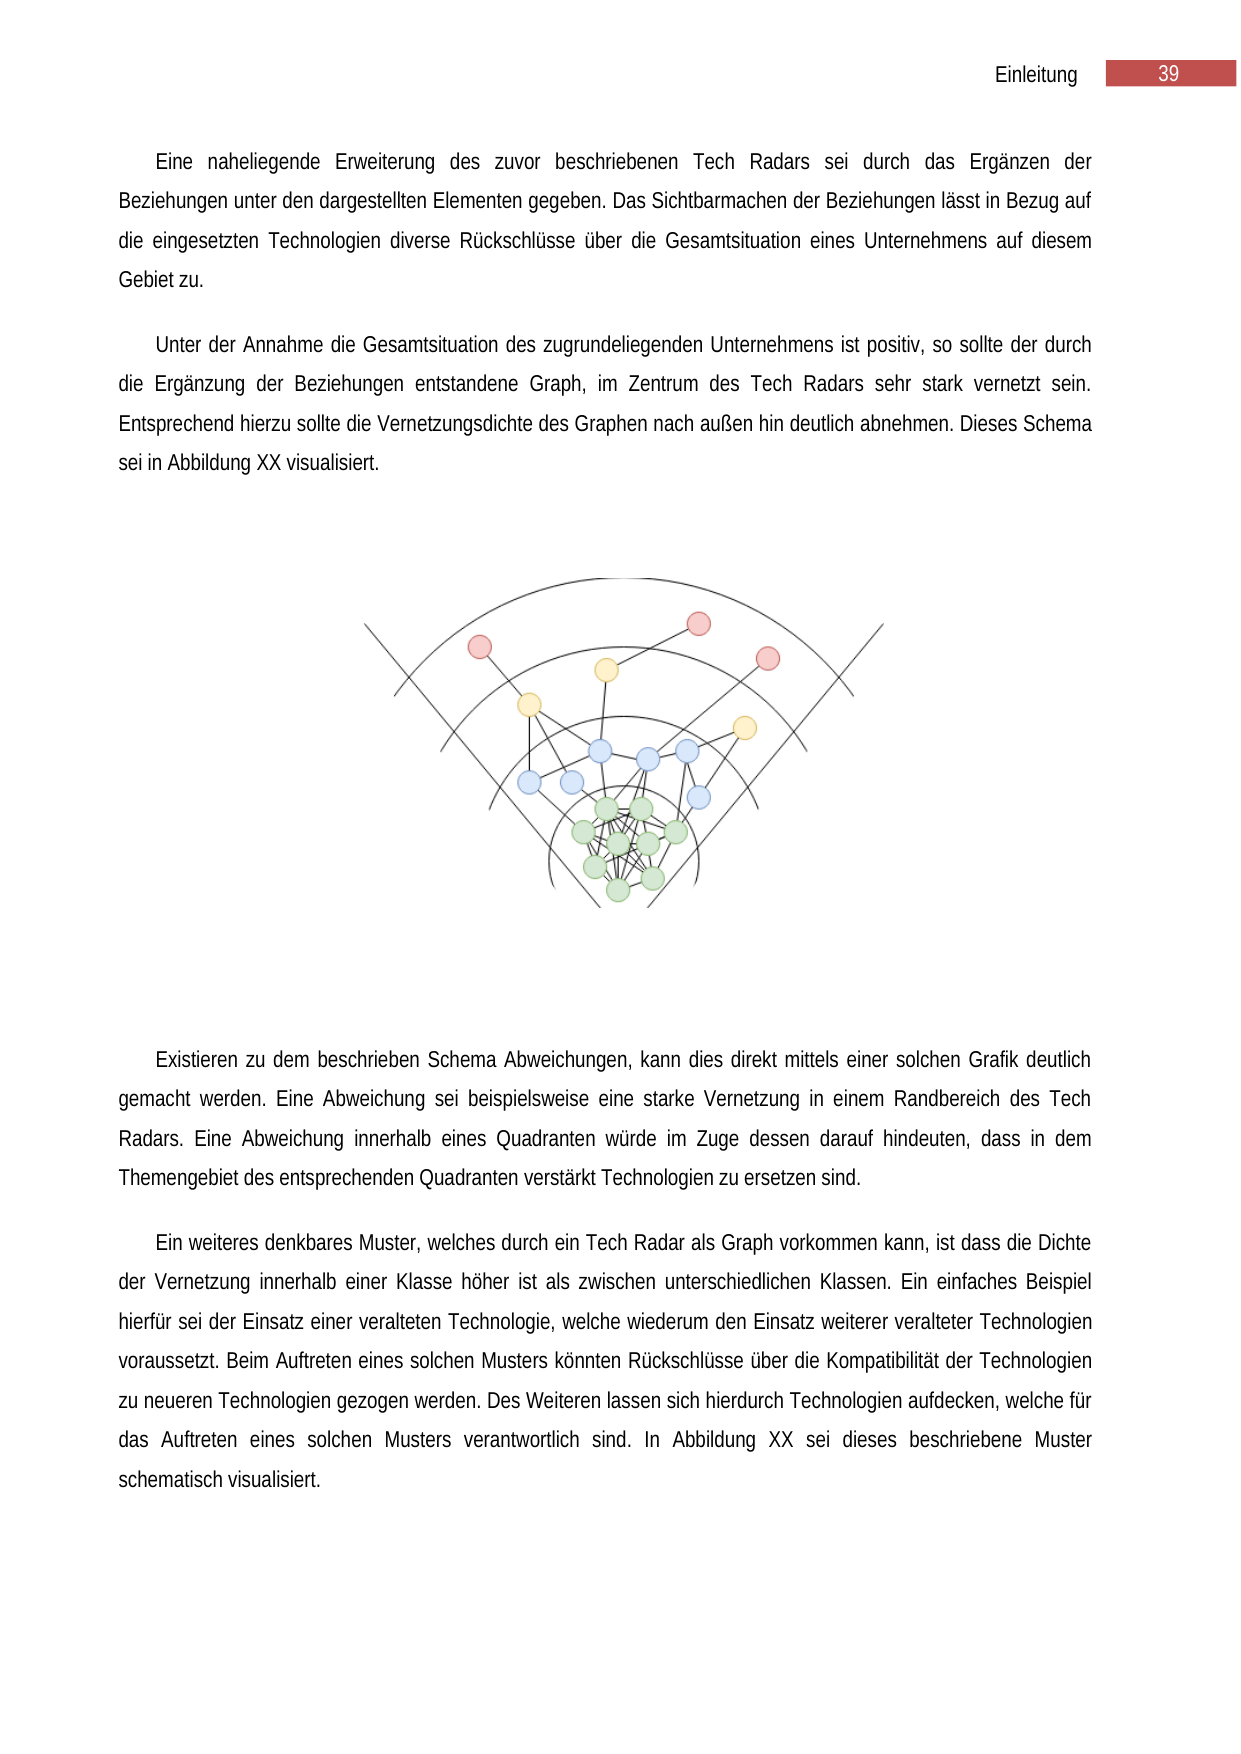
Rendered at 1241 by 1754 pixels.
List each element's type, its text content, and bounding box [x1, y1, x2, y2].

picture [341, 578, 907, 944]
text Existieren zu dem beschrieben Schema Abweichungen, kann dies direkt mittels einer solchen Grafik deutlich gemacht werden. Eine Abweichung sei beispielsweise eine starke Vernetzung in einem Randbereich des Tech Radars. Eine Abweichung innerhalb eines Quadranten würde im Zuge dessen darauf hindeuten, dass in dem Themengebiet des entsprechenden Quadranten verstärkt Technologien zu ersetzen sind. [118, 1046, 1092, 1191]
text Ein weiteres denkbares Muster, welches durch ein Tech Radar als Graph vorkommen kann, ist dass die Dichte der Vernetzung innerhalb einer Klasse höher ist als zwischen unterschiedlichen Klassen. Ein einfaches Beispiel hierfür sei der Einsatz einer veralteten Technologie, welche wiederum den Einsatz weiterer veralteter Technologien voraussetzt. Beim Auftreten eines solchen Musters könnten Rückschlüsse über die Kompatibilität der Technologien zu neueren Technologien gezogen werden. Des Weiteren lassen sich hierdurch Technologien aufdecken, welche für das Auftreten eines solchen Musters verantwortlich sind. In Abbildung XX sei dieses beschriebene Muster schematisch visualisiert. [118, 1229, 1092, 1492]
text Unter der Annahme die Gesamtsituation des zugrundeliegenden Unternehmens ist positiv, so sollte der durch die Ergänzung der Beziehungen entstandene Graph, im Zentrum des Tech Radars sehr stark vernetzt sein. Entsprechend hierzu sollte die Vernetzungsdichte des Graphen nach außen hin deutlich abnehmen. Dieses Schema sei in Abbildung XX visualisiert. [118, 331, 1092, 475]
text Eine naheliegende Erweiterung des zuvor beschriebenen Tech Radars sei durch das Ergänzen der Beziehungen unter den dargestellten Elementen gegeben. Das Sichtbarmachen der Beziehungen lässt in Bezug auf die eingesetzten Technologien diverse Rückschlüsse über die Gesamtsituation eines Unternehmens auf diesem Gebiet zu. [118, 148, 1092, 292]
